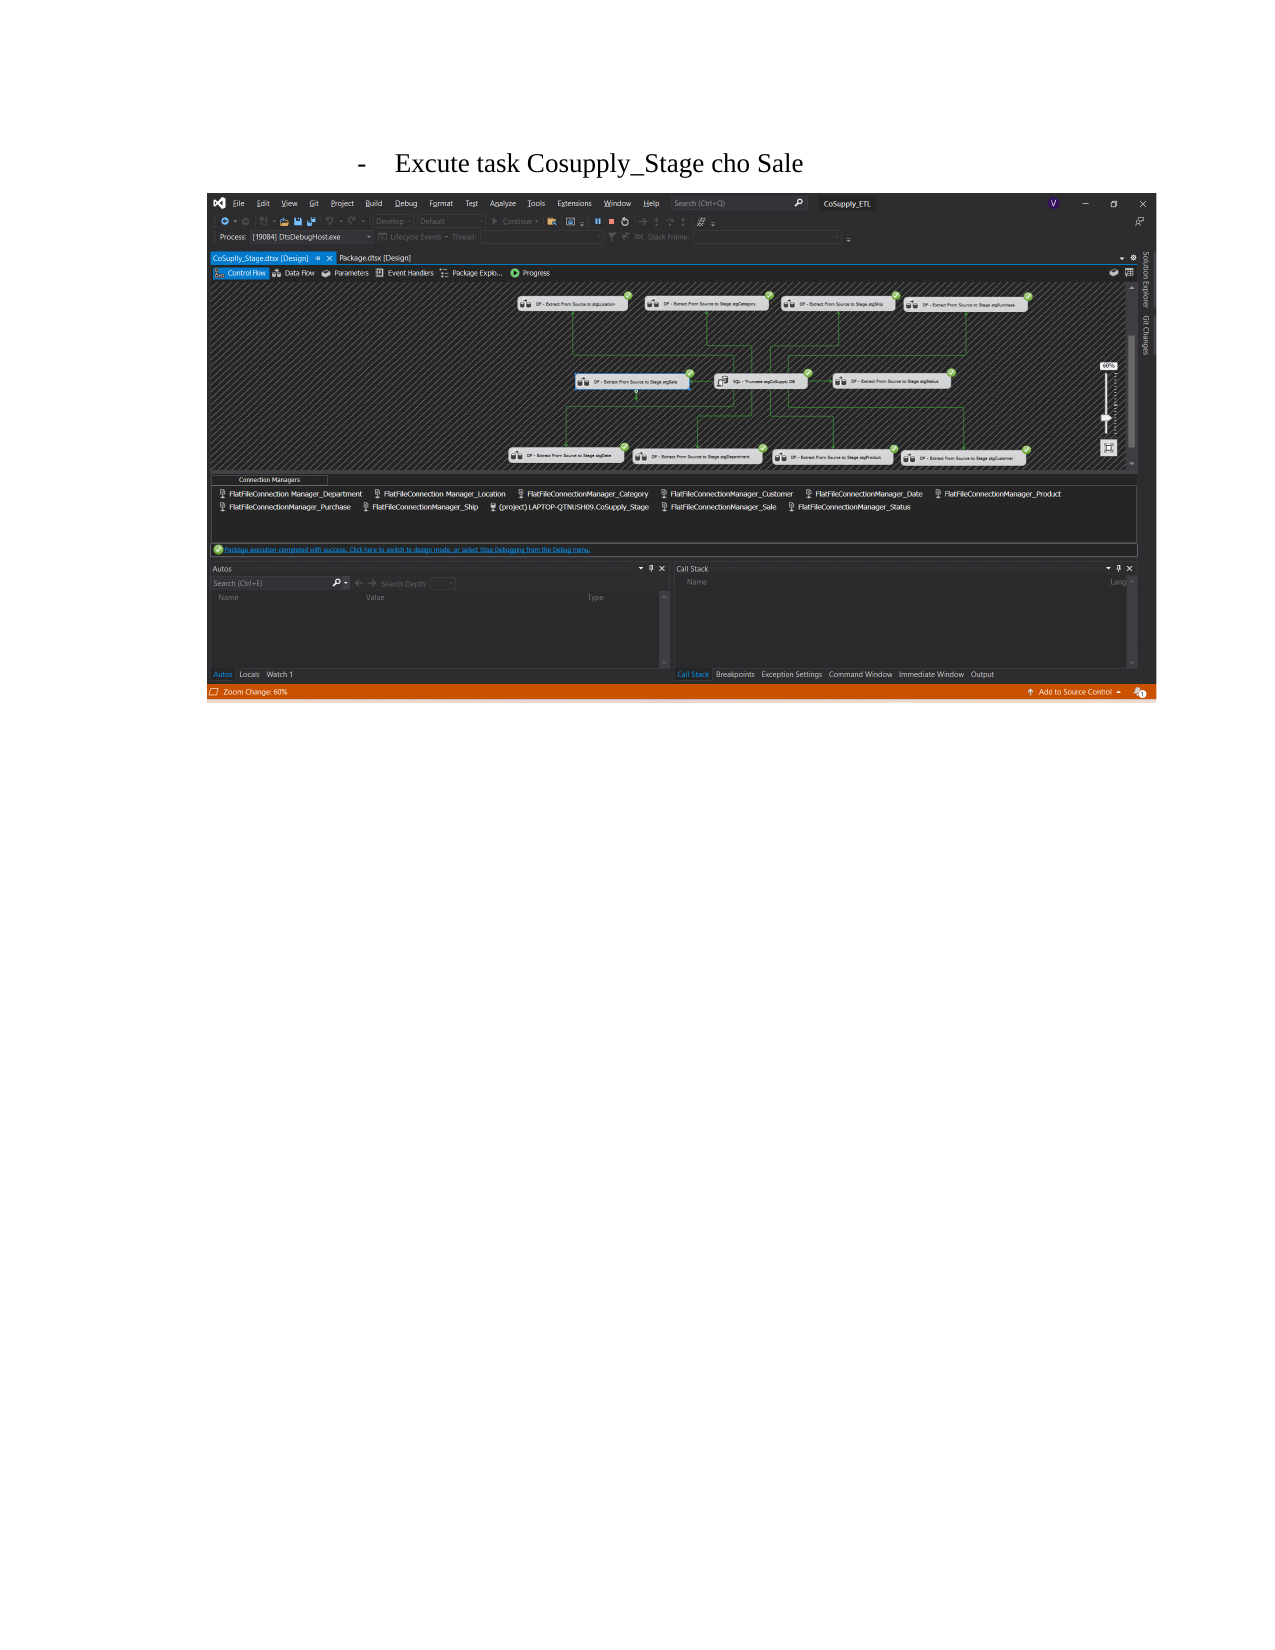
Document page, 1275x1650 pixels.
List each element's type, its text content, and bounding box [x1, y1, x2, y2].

picture [207, 193, 1157, 703]
list Excute task Cosupply_Stage cho Sale [357, 147, 1156, 178]
